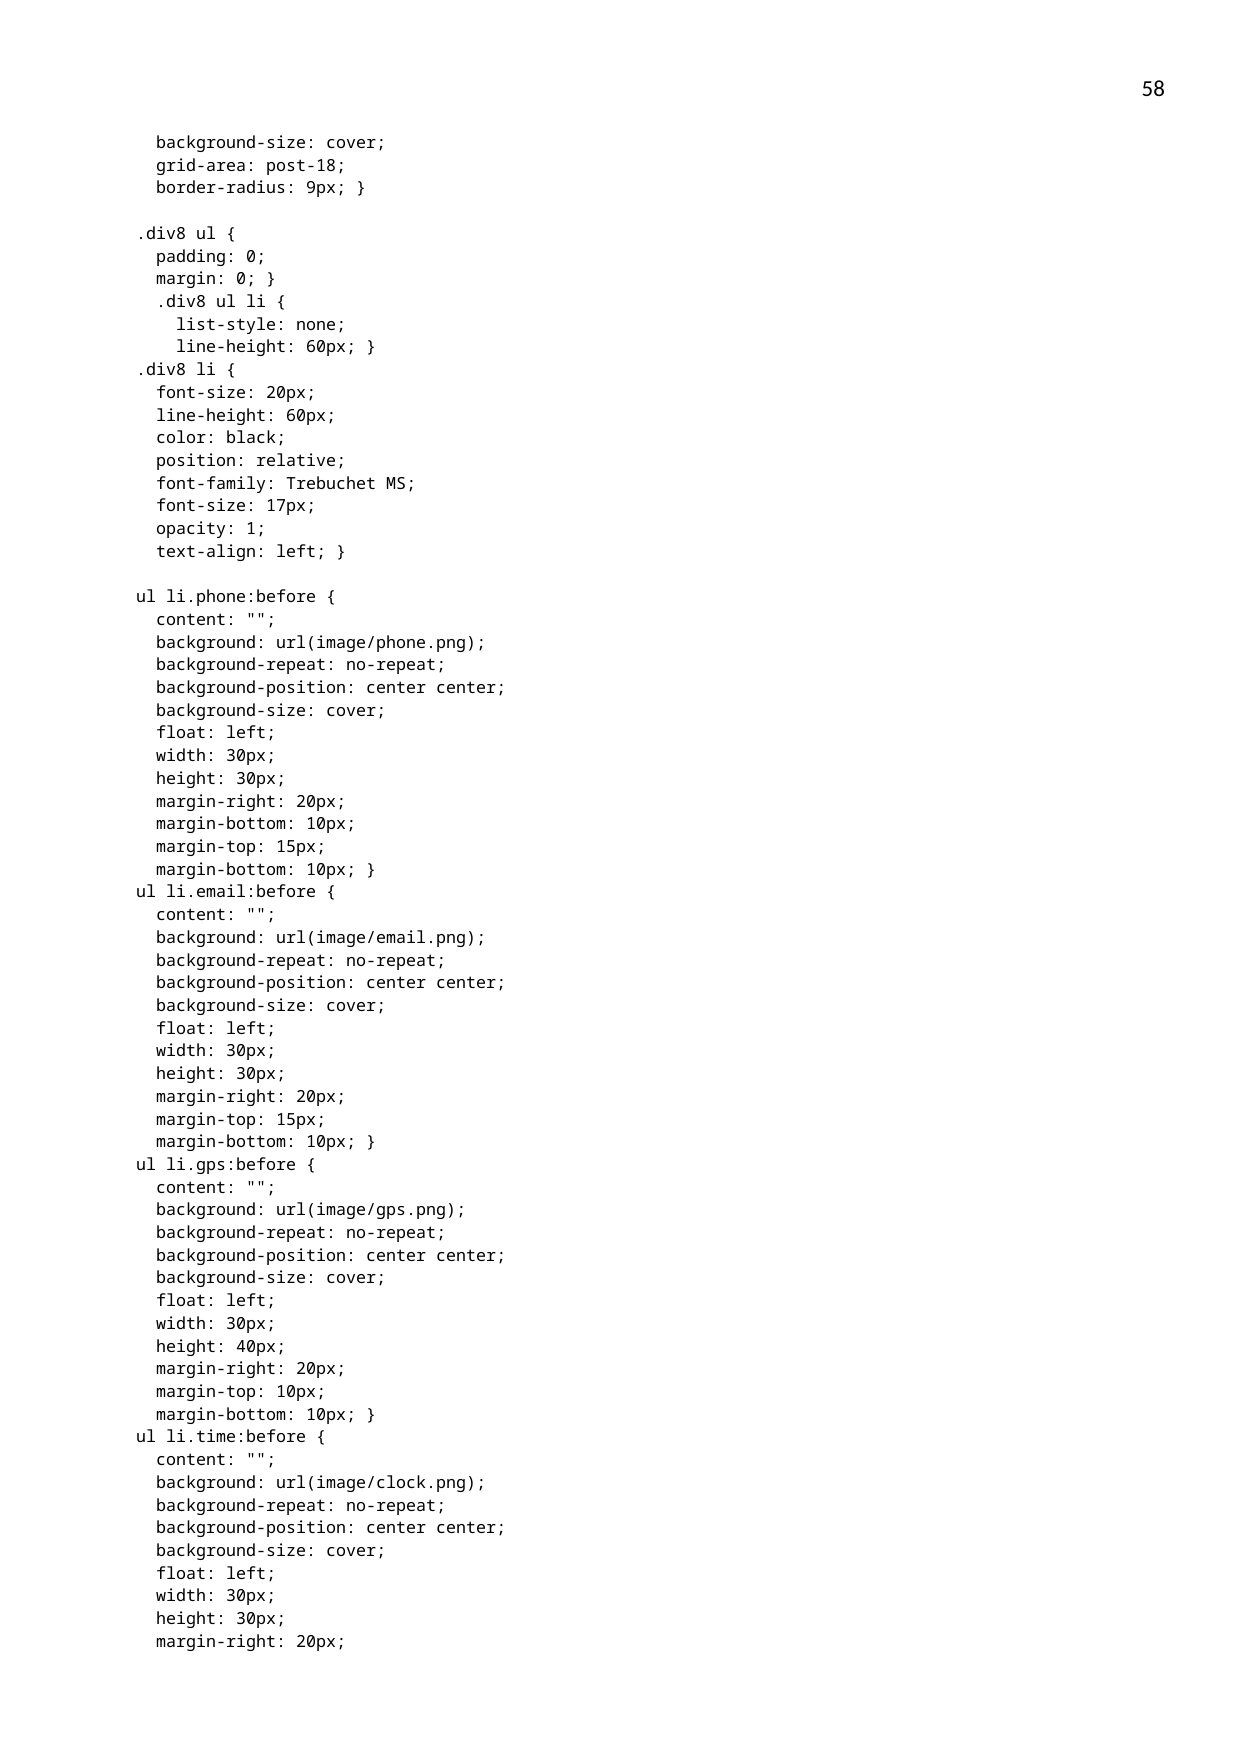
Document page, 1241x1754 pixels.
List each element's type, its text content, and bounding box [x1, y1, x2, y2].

text background-position: center center; [136, 1243, 1164, 1266]
text margin: 0; } [136, 267, 1164, 289]
text float: left; [136, 721, 1164, 744]
text line-height: 60px; [136, 403, 1164, 426]
text content: ""; [136, 903, 1164, 925]
text background-position: center center; [136, 676, 1164, 698]
text background-position: center center; [136, 971, 1164, 993]
text background: url(image/phone.png); [136, 630, 1164, 653]
text width: 30px; [136, 1039, 1164, 1062]
text font-size: 17px; [136, 494, 1164, 517]
text height: 40px; [136, 1334, 1164, 1357]
text .div8 ul li { [136, 289, 1164, 312]
text border-radius: 9px; } [136, 176, 1164, 199]
text position: relative; [136, 448, 1164, 471]
text list-style: none; [136, 312, 1164, 335]
text background: url(image/gps.png); [136, 1198, 1164, 1221]
text margin-right: 20px; [136, 789, 1164, 812]
text ul li.time:before { [136, 1425, 1164, 1448]
text background-size: cover; [136, 993, 1164, 1016]
text ul li.email:before { [136, 880, 1164, 903]
text background-size: cover; [136, 1266, 1164, 1289]
text margin-top: 10px; [136, 1379, 1164, 1402]
text content: ""; [136, 1448, 1164, 1470]
text margin-bottom: 10px; } [136, 1402, 1164, 1425]
text background: url(image/email.png); [136, 925, 1164, 948]
text float: left; [136, 1016, 1164, 1039]
text ul li.phone:before { [136, 585, 1164, 607]
text background-repeat: no-repeat; [136, 948, 1164, 971]
text background-size: cover; [136, 698, 1164, 721]
text float: left; [136, 1561, 1164, 1584]
text height: 30px; [136, 766, 1164, 789]
text float: left; [136, 1289, 1164, 1311]
text height: 30px; [136, 1062, 1164, 1084]
text padding: 0; [136, 244, 1164, 267]
text ul li.gps:before { [136, 1152, 1164, 1175]
text margin-top: 15px; [136, 1107, 1164, 1130]
text font-family: Trebuchet MS; [136, 471, 1164, 494]
text margin-top: 15px; [136, 834, 1164, 857]
text background-size: cover; [136, 1538, 1164, 1561]
text background: url(image/clock.png); [136, 1470, 1164, 1493]
text content: ""; [136, 1175, 1164, 1198]
text font-size: 20px; [136, 380, 1164, 403]
text margin-bottom: 10px; } [136, 1130, 1164, 1152]
text background-size: cover; [136, 131, 1164, 153]
text .div8 ul { [136, 221, 1164, 244]
text background-position: center center; [136, 1516, 1164, 1538]
text content: ""; [136, 607, 1164, 630]
text margin-bottom: 10px; [136, 812, 1164, 834]
text color: black; [136, 426, 1164, 448]
text background-repeat: no-repeat; [136, 1221, 1164, 1243]
text margin-right: 20px; [136, 1357, 1164, 1379]
text height: 30px; [136, 1607, 1164, 1629]
text background-repeat: no-repeat; [136, 653, 1164, 676]
text width: 30px; [136, 1584, 1164, 1607]
text opacity: 1; [136, 517, 1164, 539]
text width: 30px; [136, 1311, 1164, 1334]
text width: 30px; [136, 744, 1164, 766]
text margin-right: 20px; [136, 1629, 1164, 1652]
text margin-right: 20px; [136, 1084, 1164, 1107]
text grid-area: post-18; [136, 153, 1164, 176]
text margin-bottom: 10px; } [136, 857, 1164, 880]
text .div8 li { [136, 358, 1164, 380]
text background-repeat: no-repeat; [136, 1493, 1164, 1516]
text text-align: left; } [136, 539, 1164, 562]
text line-height: 60px; } [136, 335, 1164, 358]
